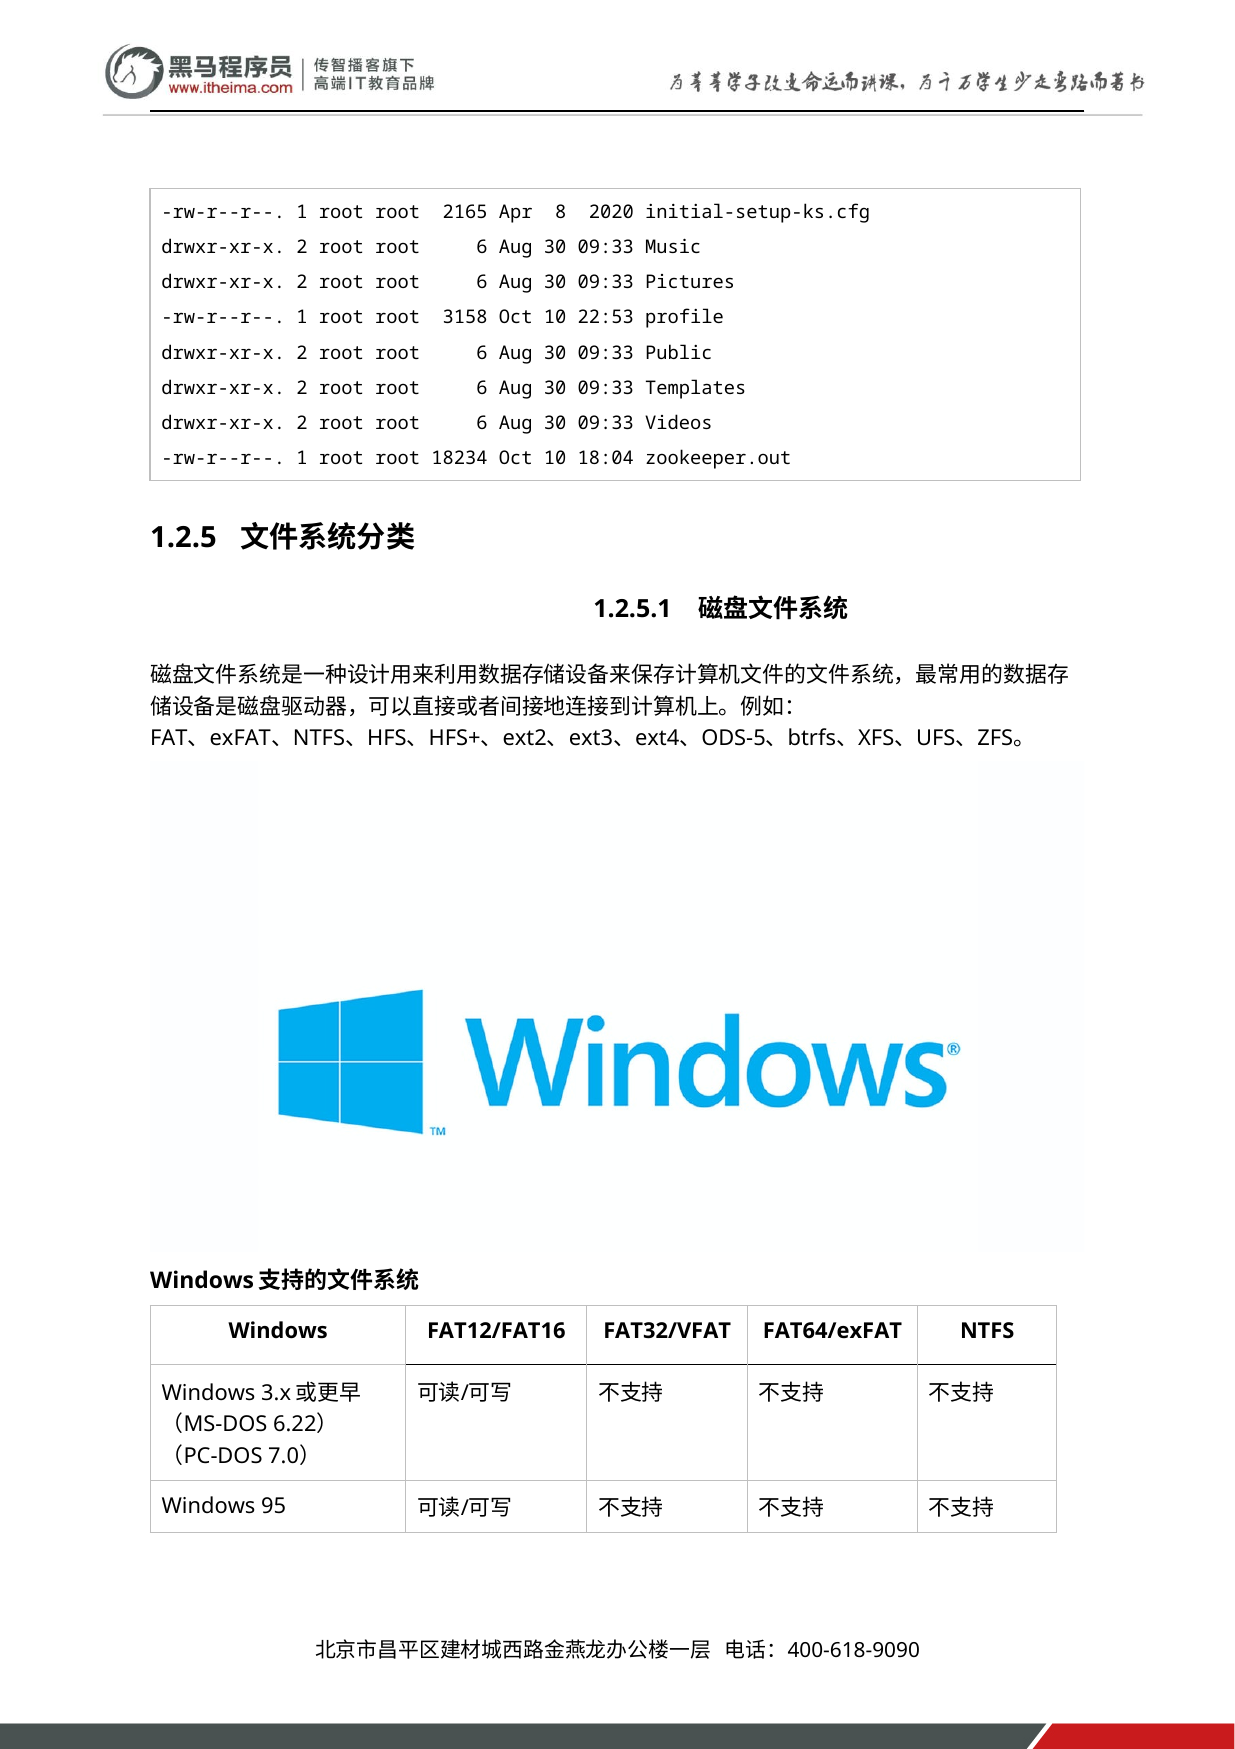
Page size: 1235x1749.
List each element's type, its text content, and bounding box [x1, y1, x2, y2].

table_cell 不支持 [587, 1481, 747, 1532]
subtitle 文件系统分类 [150, 513, 1084, 556]
table_cell Windows 95 [151, 1481, 405, 1532]
subtitle 磁盘文件系统 [593, 588, 1084, 624]
table_header FAT32/VFAT [587, 1306, 747, 1364]
picture [150, 761, 1085, 1252]
table_cell Windows 3.x或更早 （MS-DOS 6.22） （PC-DOS 7.0） [151, 1365, 405, 1479]
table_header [151, 189, 1080, 480]
table_cell 不支持 [748, 1481, 917, 1532]
text Windows支持的文件系统 [150, 1262, 1084, 1295]
table_cell 不支持 [918, 1365, 1056, 1479]
table_cell 可读/可写 [406, 1481, 586, 1532]
table_header Windows [151, 1306, 405, 1364]
table_header FAT64/exFAT [748, 1306, 917, 1364]
table_header FAT12/FAT16 [406, 1306, 586, 1364]
table_cell 不支持 [587, 1365, 747, 1479]
text 磁盘文件系统是一种设计用来利用数据存储设备来保存计算机文件的文件系统，最常用的数据存储设备是磁盘驱动器，可以直接或者间接地连接到计算机上。例如：FAT、exFAT、NTFS、HFS、HFS+、ext2、ext3、ext4、ODS-5、btrfs、XFS、UFS、ZFS。 [150, 657, 1084, 752]
table_header NTFS [918, 1306, 1056, 1364]
picture [0, 1664, 1235, 1749]
table_cell 不支持 [748, 1365, 917, 1479]
table_cell 不支持 [918, 1481, 1056, 1532]
picture [0, 0, 1235, 123]
table_cell 可读/可写 [406, 1365, 586, 1479]
